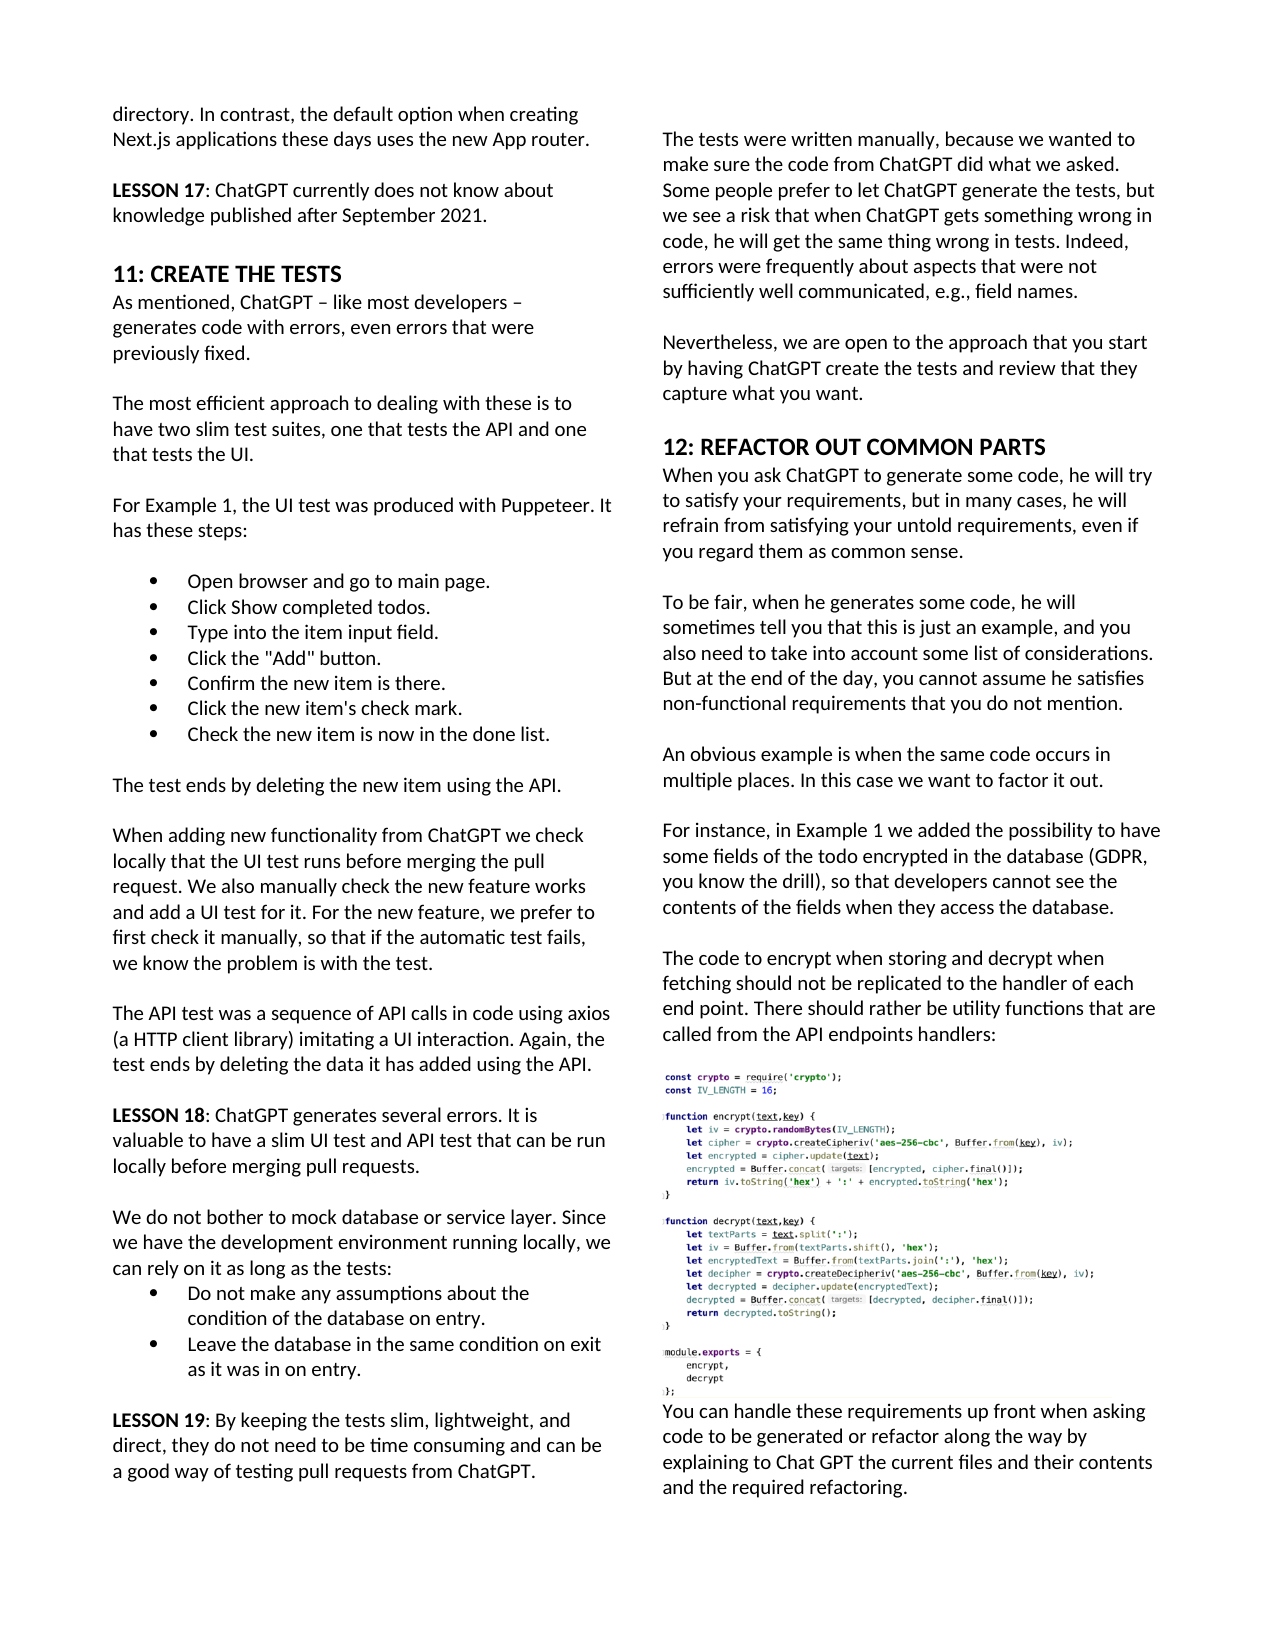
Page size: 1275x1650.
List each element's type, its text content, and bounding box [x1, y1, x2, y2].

text LESSON 19: By keeping the tests slim, lightweight, and direct, they do not need to be time consuming and can be a good way of testing pull requests from ChatGPT. [112, 1407, 613, 1483]
text To be fair, when he generates some code, he will sometimes tell you that this is just an example, and you also need to take into account some list of considerations. But at the end of the day, you cannot assume he satisfies non-functional requirements that you do not mention. [662, 589, 1162, 716]
text As mentioned, ChatGPT – like most developers – [112, 289, 613, 314]
list Do not make any assumptions about the condition of the database on entry. [150, 1280, 613, 1331]
list Check the new item is now in the done list. [150, 721, 613, 746]
text generates code with errors, even errors that were previously fixed. [112, 314, 613, 365]
list Type into the item input field. [150, 619, 613, 645]
list Open browser and go to main page. [150, 568, 613, 594]
list Leave the database in the same condition on exit as it was in on entry. [150, 1331, 613, 1382]
text 11: CREATE THE TESTS [112, 258, 613, 289]
text When adding new functionality from ChatGPT we check locally that the UI test runs before merging the pull request. We also manually check the new feature works and add a UI test for it. For the new feature, we prefer to first check it manually, so that if the automatic test fails, we know the problem is with the test. [112, 823, 613, 975]
text The API test was a sequence of API calls in code using axios (a HTTP client library) imitating a UI interaction. Again, the test ends by deleting the data it has added using the API. [112, 1001, 613, 1077]
text For Example 1, the UI test was produced with Puppeteer. It has these steps: [112, 492, 613, 543]
text An obvious example is when the same code occurs in multiple places. In this case we want to factor it out. [662, 741, 1162, 792]
text The test ends by deleting the new item using the API. [112, 746, 613, 797]
text LESSON 17: ChatGPT currently does not know about knowledge published after September 2021. [112, 177, 613, 228]
text Some people prefer to let ChatGPT generate the tests, but we see a risk that when ChatGPT gets something wrong in code, he will get the same thing wrong in tests. Indeed, errors were frequently about aspects that were not sufficiently well communicated, e.g., field names. [662, 177, 1162, 304]
text 12: REFACTOR OUT COMMON PARTS When you ask ChatGPT to generate some code, he will try to satisfy your requirements, but in many cases, he will refrain from satisfying your untold requirements, even if you regard them as common sense. [662, 431, 1162, 563]
text LESSON 18: ChatGPT generates several errors. It is valuable to have a slim UI test and API test that can be run locally before merging pull requests. [112, 1102, 613, 1178]
list Click the new item's check mark. [150, 696, 613, 721]
text For instance, in Example 1 we added the possibility to have some fields of the todo encrypted in the database (GDPR, you know the drill), so that developers cannot see the contents of the fields when they access the database. [662, 818, 1162, 919]
list Click Show completed todos. [150, 594, 613, 619]
text The code to encrypt when storing and decrypt when fetching should not be replicated to the handler of each end point. There should rather be utility functions that are called from the API endpoints handlers: [662, 945, 1162, 1046]
text You can handle these requirements up front when asking code to be generated or refactor along the way by explaining to Chat GPT the current files and their contents and the required refactoring. [662, 1398, 1162, 1500]
text The most efficient approach to dealing with these is to have two slim test suites, one that tests the API and one that tests the UI. [112, 391, 613, 467]
list Click the "Add" button. [150, 645, 613, 670]
picture [662, 1071, 1113, 1398]
text Nevertheless, we are open to the approach that you start by having ChatGPT create the tests and review that they capture what you want. [662, 329, 1162, 406]
text We do not bother to mock database or service layer. Since we have the development environment running locally, we can rely on it as long as the tests: [112, 1204, 613, 1280]
text The tests were written manually, because we wanted to make sure the code from ChatGPT did what we asked. [662, 126, 1162, 177]
list Confirm the new item is there. [150, 670, 613, 696]
